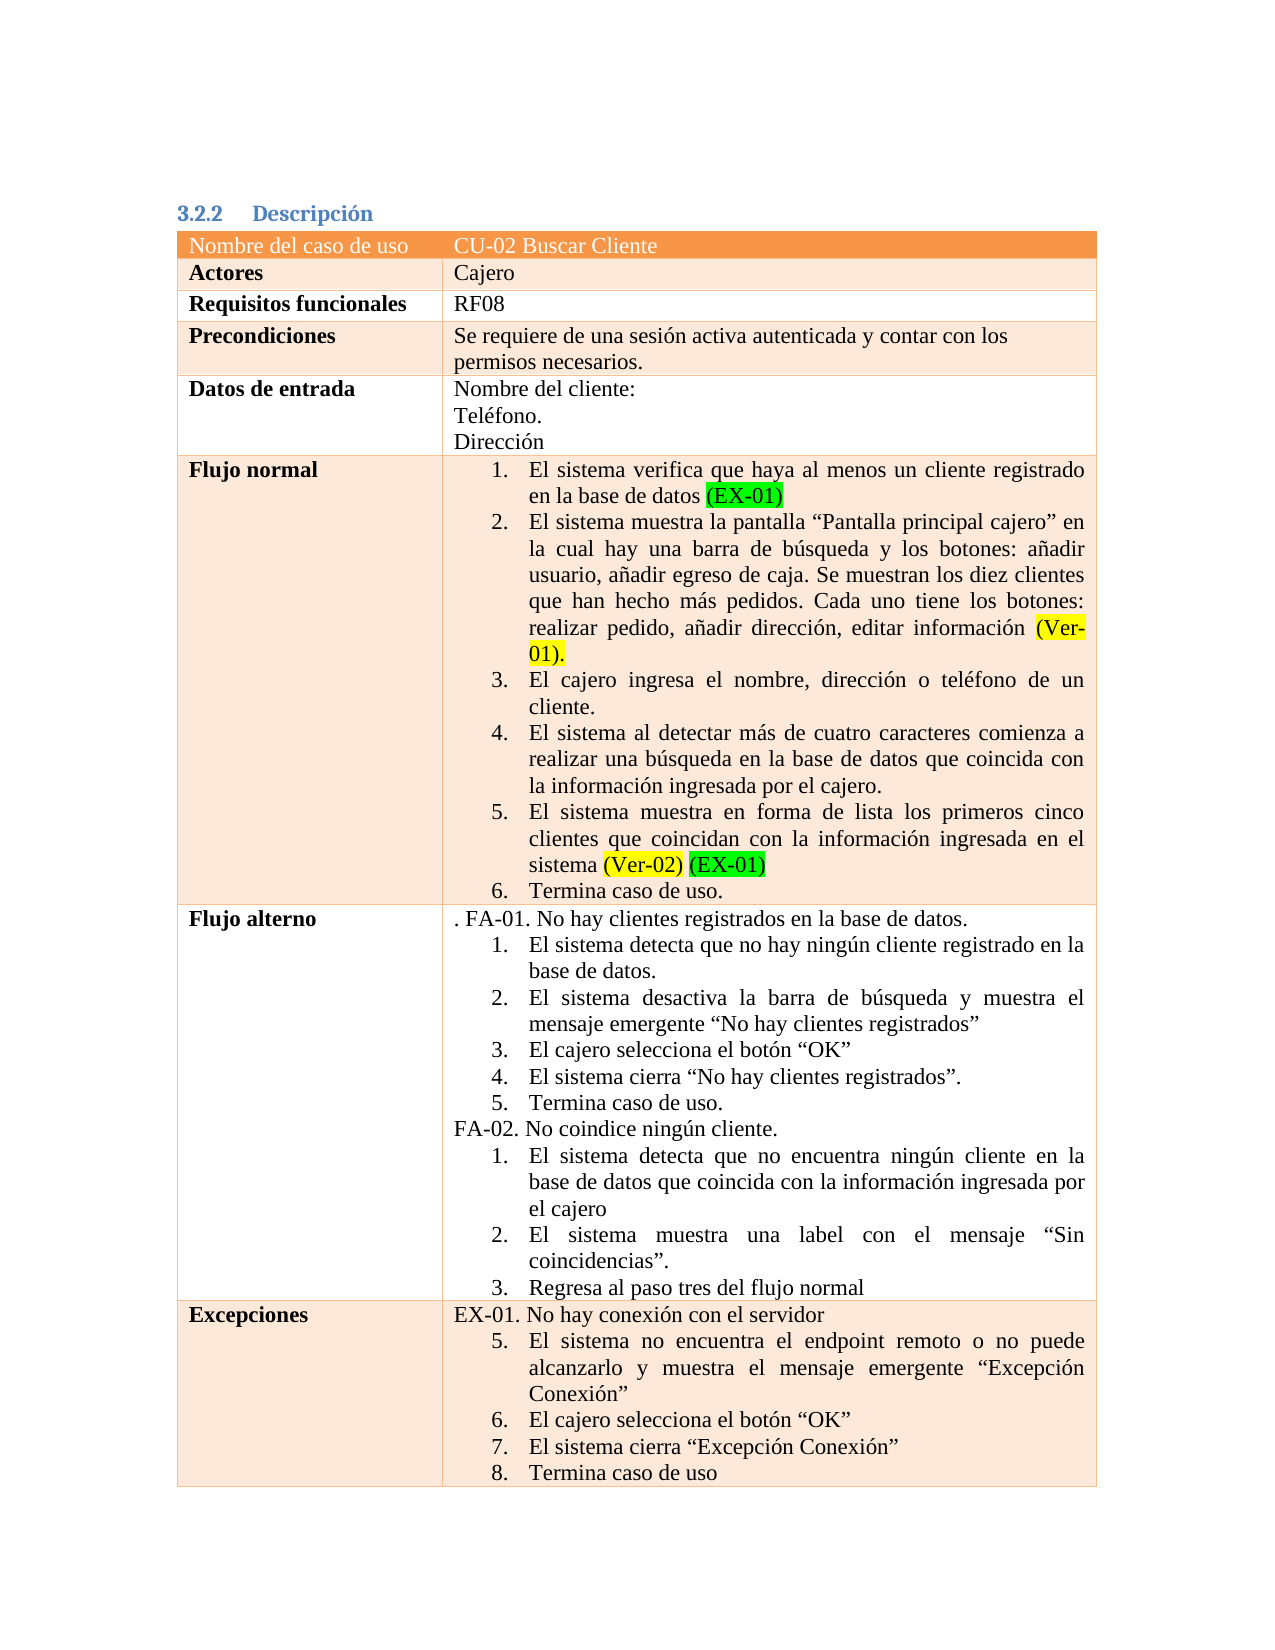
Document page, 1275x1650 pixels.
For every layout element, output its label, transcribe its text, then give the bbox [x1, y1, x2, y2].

table_cell Cajero [443, 259, 1096, 289]
table_cell Requisitos funcionales [178, 291, 442, 321]
table_cell El sistema verifica que haya al menos un cliente registrado en la base de datos (EX-01) El sistema muestra la pantalla “Pantalla principal cajero” en la cual hay una barra de búsqueda y los botones: añadir usuario, añadir egreso de caja. Se muestran los diez clientes que han hecho más pedidos. Cada uno tiene los botones: realizar pedido, añadir dirección, editar información (Ver-01). El cajero ingresa el nombre, dirección o teléfono de un cliente. El sistema al detectar más de cuatro caracteres comienza a realizar una búsqueda en la base de datos que coincida con la información ingresada por el cajero. El sistema muestra en forma de lista los primeros cinco clientes que coincidan con la información ingresada en el sistema (Ver-02) (EX-01) Termina caso de uso. [443, 456, 1096, 904]
table_cell Excepciones [178, 1301, 442, 1486]
table_header Nombre del caso de uso [178, 232, 442, 258]
subtitle Descripción [177, 201, 1098, 227]
table_cell Actores [178, 259, 442, 289]
table_cell RF08 [443, 291, 1096, 321]
table_cell . FA-01. No hay clientes registrados en la base de datos. El sistema detecta que no hay ningún cliente registrado en la base de datos. El sistema desactiva la barra de búsqueda y muestra el mensaje emergente “No hay clientes registrados” El cajero selecciona el botón “OK” El sistema cierra “No hay clientes registrados”. Termina caso de uso. FA-02. No coindice ningún cliente. El sistema detecta que no encuentra ningún cliente en la base de datos que coincida con la información ingresada por el cajero El sistema muestra una label con el mensaje “Sin coincidencias”. Regresa al paso tres del flujo normal [443, 905, 1096, 1300]
table_cell EX-01. No hay conexión con el servidor El sistema no encuentra el endpoint remoto o no puede alcanzarlo y muestra el mensaje emergente “Excepción Conexión” El cajero selecciona el botón “OK” El sistema cierra “Excepción Conexión” Termina caso de uso [443, 1301, 1096, 1486]
table_header CU-02 Buscar Cliente [443, 232, 1096, 258]
table_cell Flujo alterno [178, 905, 442, 1300]
table_cell Datos de entrada [178, 376, 442, 454]
table_cell Nombre del cliente: Teléfono. Dirección [443, 376, 1096, 454]
table_cell Se requiere de una sesión activa autenticada y contar con los permisos necesarios. [443, 322, 1096, 374]
table_cell Precondiciones [178, 322, 442, 374]
table_cell Flujo normal [178, 456, 442, 904]
